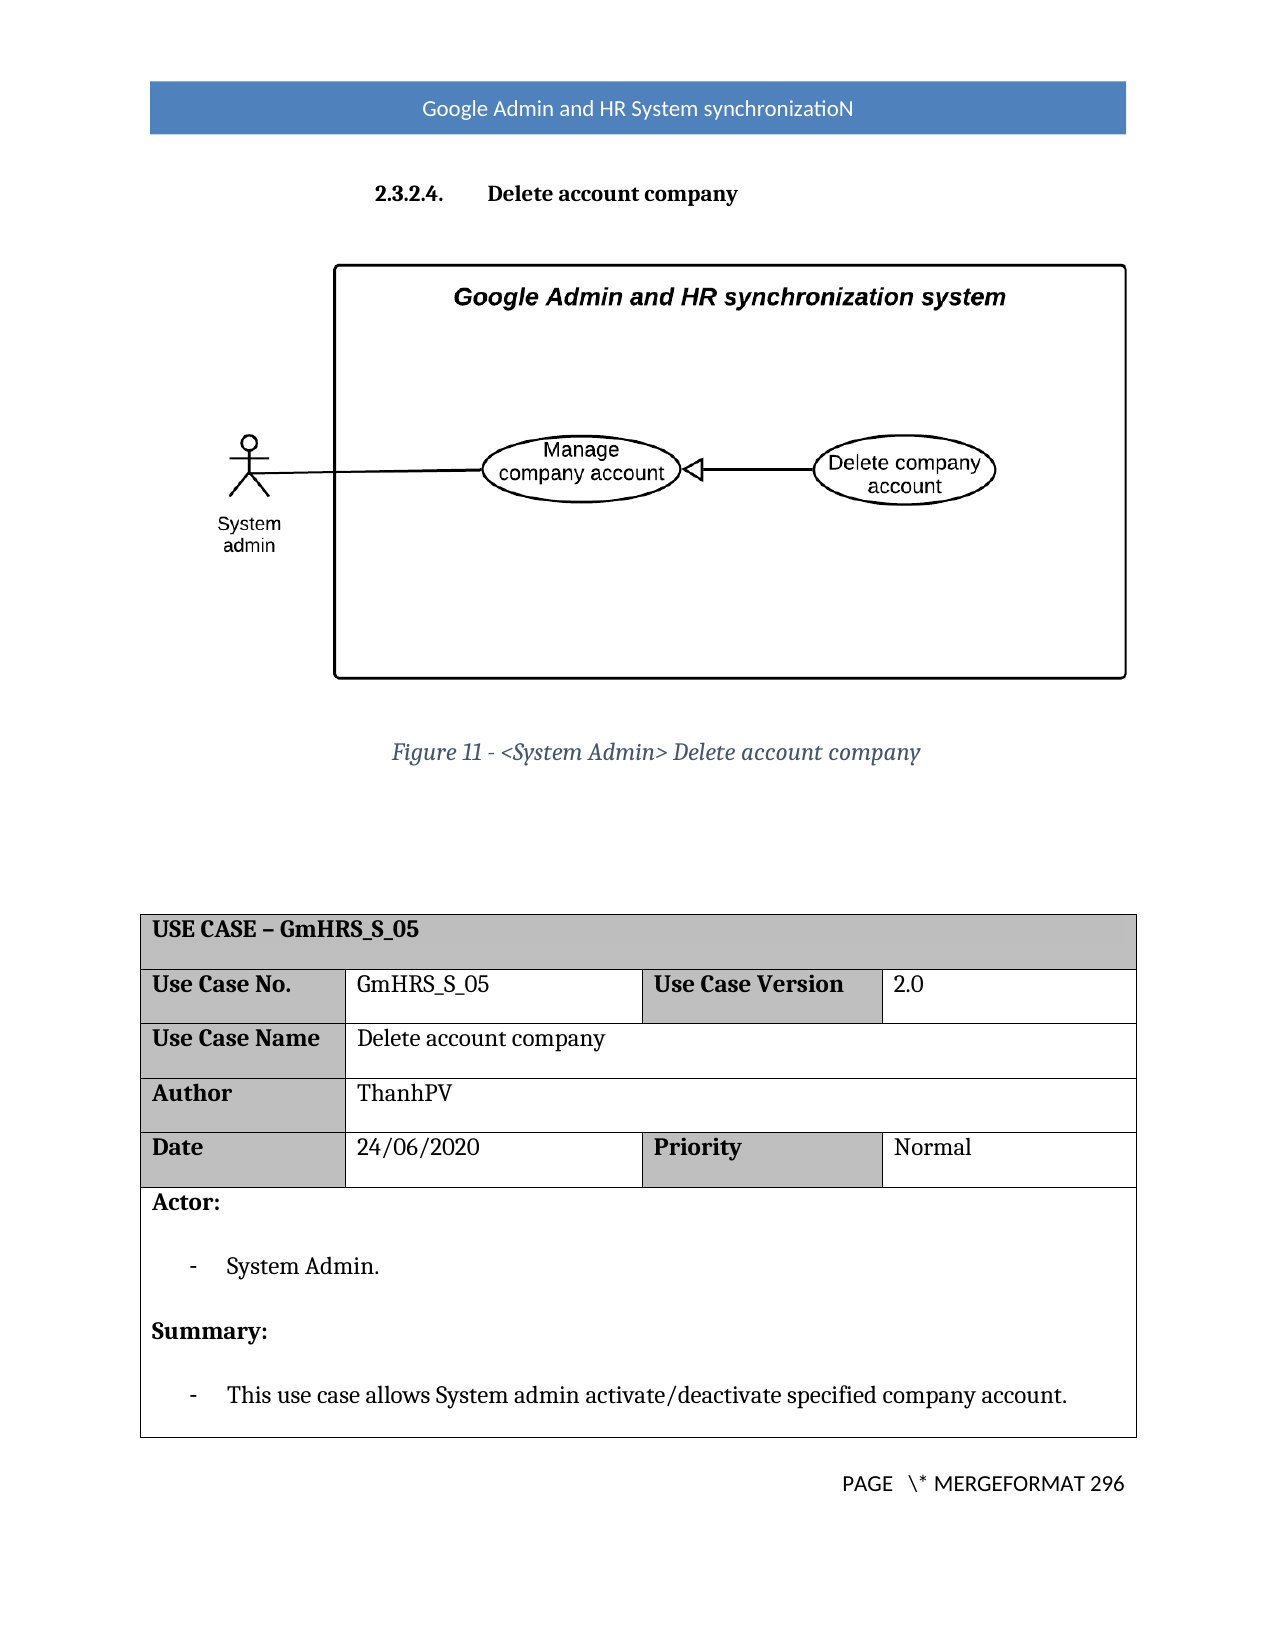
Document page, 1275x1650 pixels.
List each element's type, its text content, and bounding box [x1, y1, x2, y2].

subtitle Delete account company [375, 181, 1125, 207]
table_cell GmHRS_S_05 [346, 970, 642, 1023]
table_cell 2.0 [883, 970, 1136, 1023]
table_cell Normal [883, 1133, 1136, 1187]
picture [187, 240, 1163, 705]
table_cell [141, 1188, 1136, 1437]
table_cell Delete account company [346, 1024, 1136, 1078]
table_cell 24/06/2020 [346, 1133, 642, 1187]
table_cell Date [141, 1133, 345, 1187]
table_cell Use Case Name [141, 1024, 345, 1078]
table_header USE CASE – GmHRS_S_05 [141, 915, 1136, 969]
table_cell Priority [643, 1133, 882, 1187]
table_cell Author [141, 1079, 345, 1132]
text Figure 11 - <System Admin> Delete account company [187, 738, 1125, 767]
table_cell Use Case No. [141, 970, 345, 1023]
table_cell ThanhPV [346, 1079, 1136, 1132]
table_cell Use Case Version [643, 970, 882, 1023]
